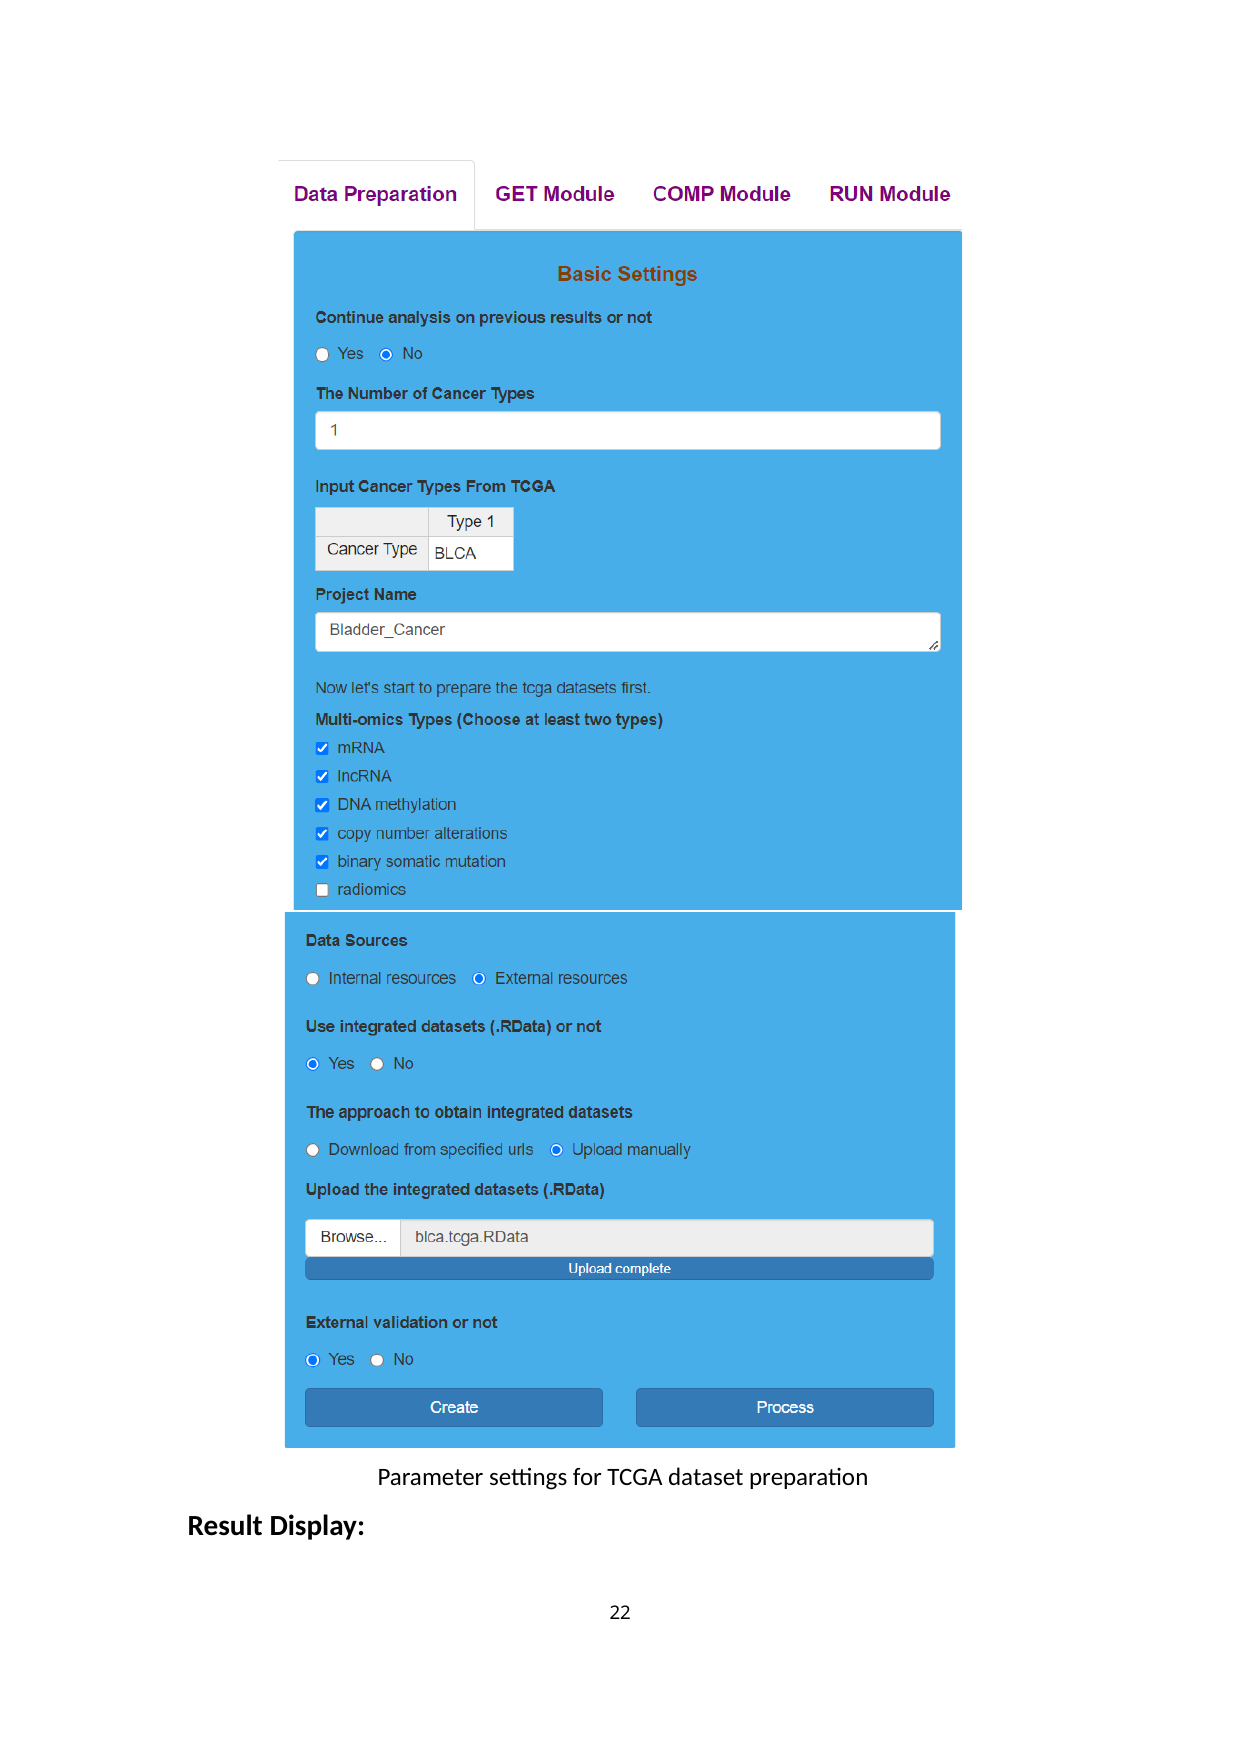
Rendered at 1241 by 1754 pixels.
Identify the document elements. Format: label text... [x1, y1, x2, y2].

picture [284, 912, 956, 1448]
text Result Display: [187, 1492, 1053, 1557]
picture [278, 159, 963, 910]
